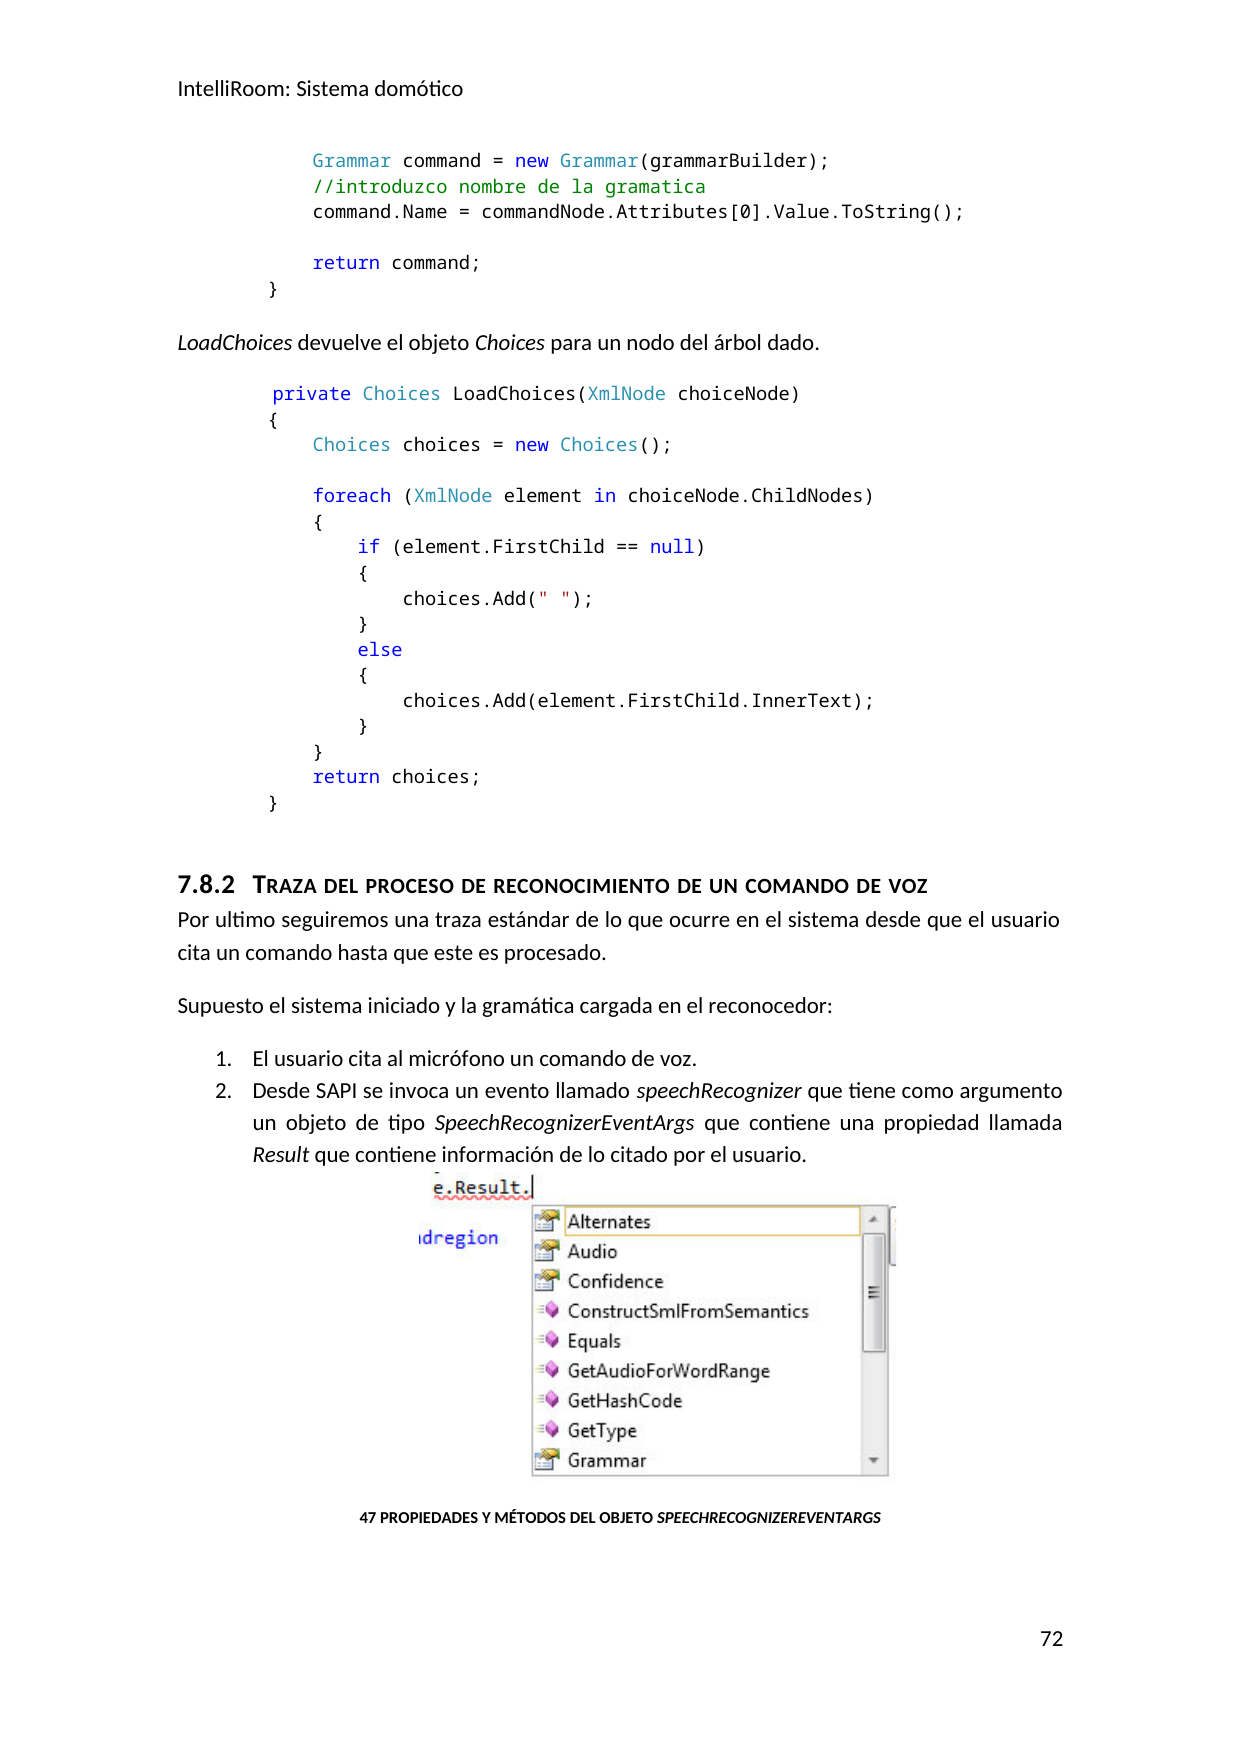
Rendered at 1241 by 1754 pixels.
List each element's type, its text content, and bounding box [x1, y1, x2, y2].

list Desde SAPI se invoca un evento llamado speechRecognizer que tiene como argumento un objeto de tipo SpeechRecognizerEventArgs que contiene una propiedad llamada Result que contiene información de lo citado por el usuario. [215, 1076, 1063, 1168]
text else [177, 636, 1063, 661]
text //introduzco nombre de la gramatica [177, 173, 1063, 199]
text Grammar command = new Grammar(grammarBuilder); [177, 148, 1063, 173]
text { [177, 661, 1063, 687]
text foreach (XmlNode element in choiceNode.ChildNodes) [177, 483, 1063, 508]
text LoadChoices devuelve el objeto Choices para un nodo del árbol dado. [177, 328, 1063, 356]
text } [177, 738, 1063, 763]
list El usuario cita al micrófono un comando de voz. [215, 1044, 1063, 1072]
text Choices choices = new Choices(); [177, 432, 1063, 457]
text { [177, 406, 1063, 432]
text Por ultimo seguiremos una traza estándar de lo que ocurre en el sistema desde que el usuario cita un comando hasta que este es procesado. [177, 906, 1063, 966]
text } [177, 712, 1063, 738]
text Supuesto el sistema iniciado y la gramática cargada en el reconocedor: [177, 991, 1063, 1019]
text choices.Add(element.FirstChild.InnerText); [177, 687, 1063, 712]
text if (element.FirstChild == null) [177, 534, 1063, 559]
text private Choices LoadChoices(XmlNode choiceNode) [177, 381, 1063, 406]
text return command; [177, 250, 1063, 275]
text } [177, 275, 1063, 301]
picture [419, 1172, 897, 1483]
text } [177, 789, 1063, 814]
subtitle Traza del proceso de reconocimiento de un comando de voz [177, 868, 1063, 901]
text { [177, 508, 1063, 534]
text return choices; [177, 763, 1063, 789]
text { [177, 559, 1063, 585]
text command.Name = commandNode.Attributes[0].Value.ToString(); [177, 199, 1063, 224]
text choices.Add(" "); [177, 585, 1063, 610]
text } [177, 610, 1063, 636]
